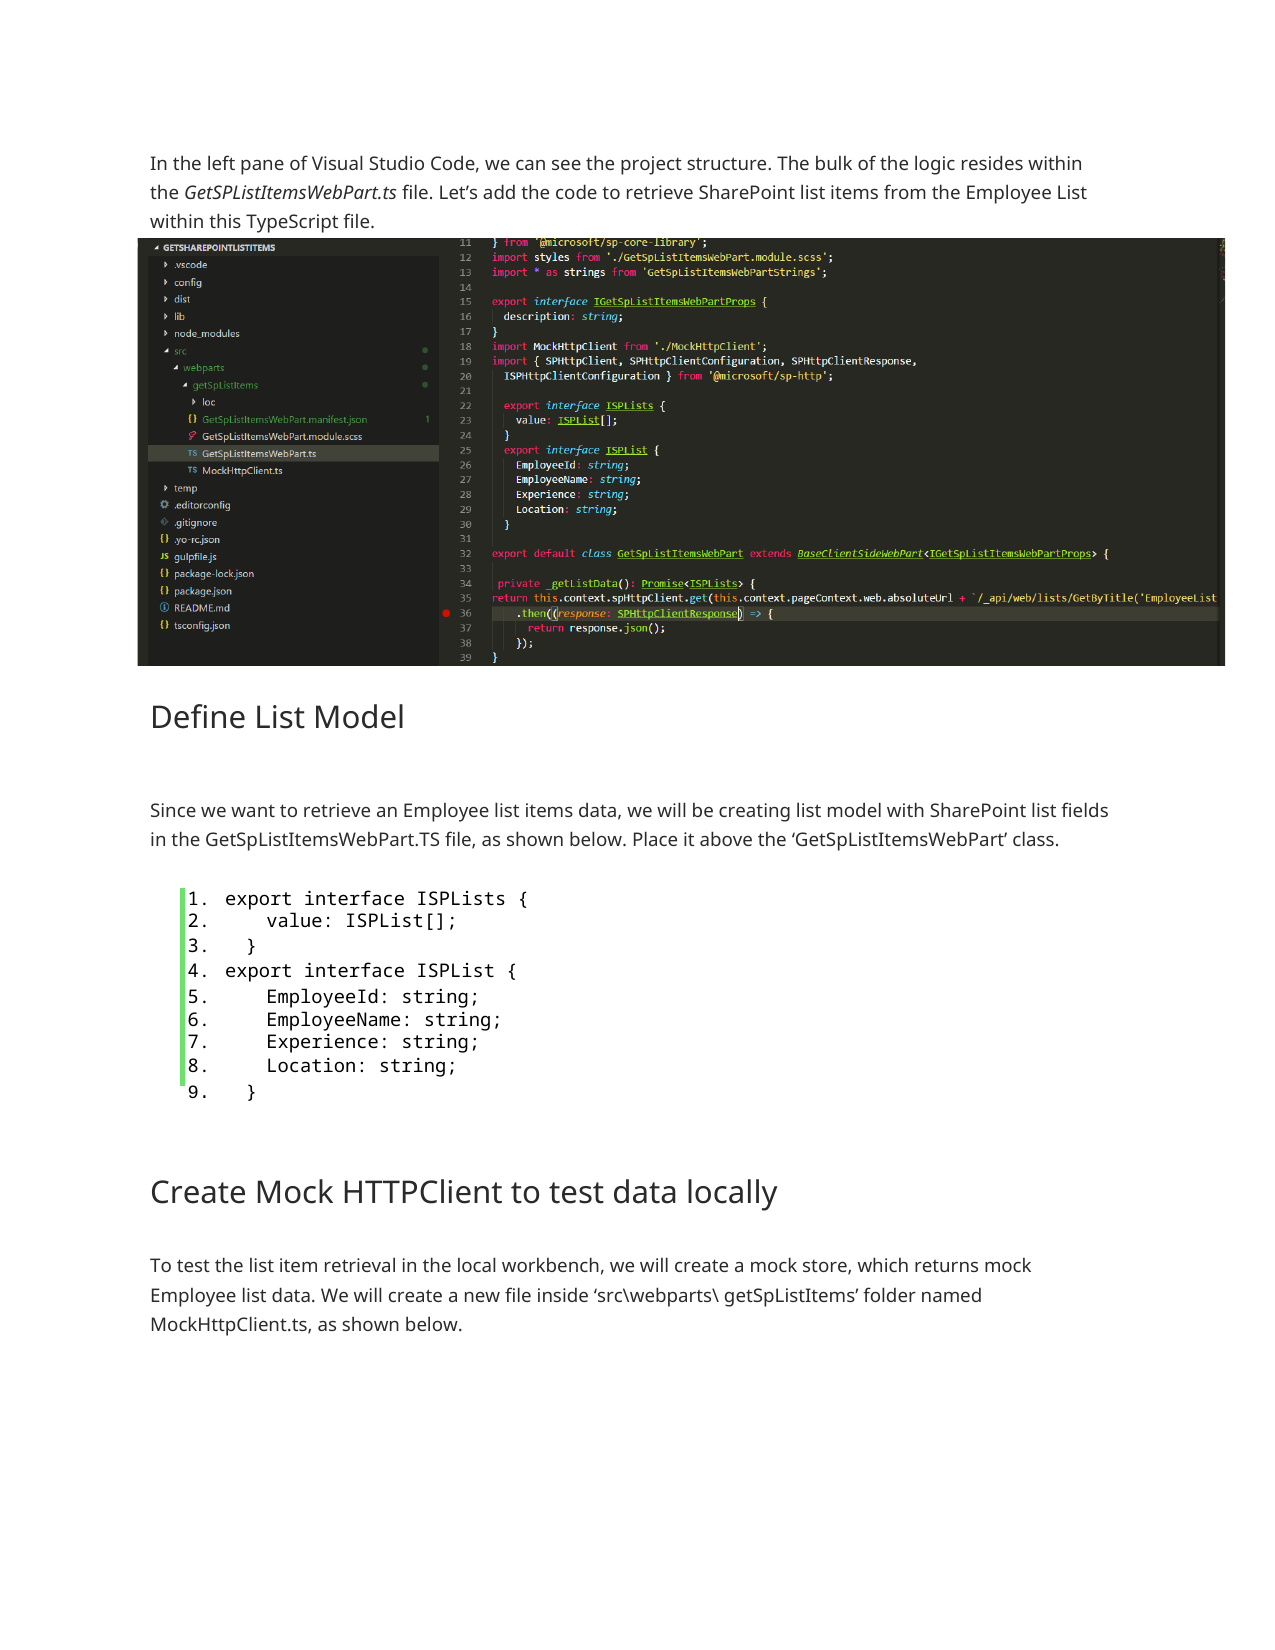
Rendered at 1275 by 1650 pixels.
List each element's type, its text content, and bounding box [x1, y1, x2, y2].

picture [137, 238, 1225, 666]
list export interface ISPList { [187, 957, 1225, 983]
list EmployeeName: string; [187, 1009, 1225, 1031]
list Location: string; [187, 1052, 1225, 1078]
text 9. } [187, 1078, 1225, 1104]
list export interface ISPLists { [187, 888, 1225, 910]
subtitle Define List Model [150, 695, 1225, 737]
list EmployeeId: string; [187, 983, 1225, 1008]
text Since we want to retrieve an Employee list items data, we will be creating list model with SharePoint list fields in the GetSpListItemsWebPart.TS file, as shown below. Place it above the ‘GetSpListItemsWebPart’ class. [150, 797, 1113, 852]
subtitle Create Mock HTTPClient to test data locally [150, 1170, 1225, 1213]
text 3. } [187, 932, 1225, 957]
list value: ISPList[]; [187, 910, 1225, 932]
text To test the list item retrieval in the local workbench, we will create a mock store, which returns mock Employee list data. We will create a new file inside ‘src\webparts\ getSpListItems’ folder named MockHttpClient.ts, as shown below. [150, 1253, 1122, 1337]
list Experience: string; [187, 1031, 1225, 1052]
text In the left pane of Visual Studio Code, we can see the project structure. The bulk of the logic resides within the GetSPListItemsWebPart.ts file. Let’s add the code to retrieve SharePoint list items from the Employee List within this TypeScript file. [150, 150, 1115, 234]
